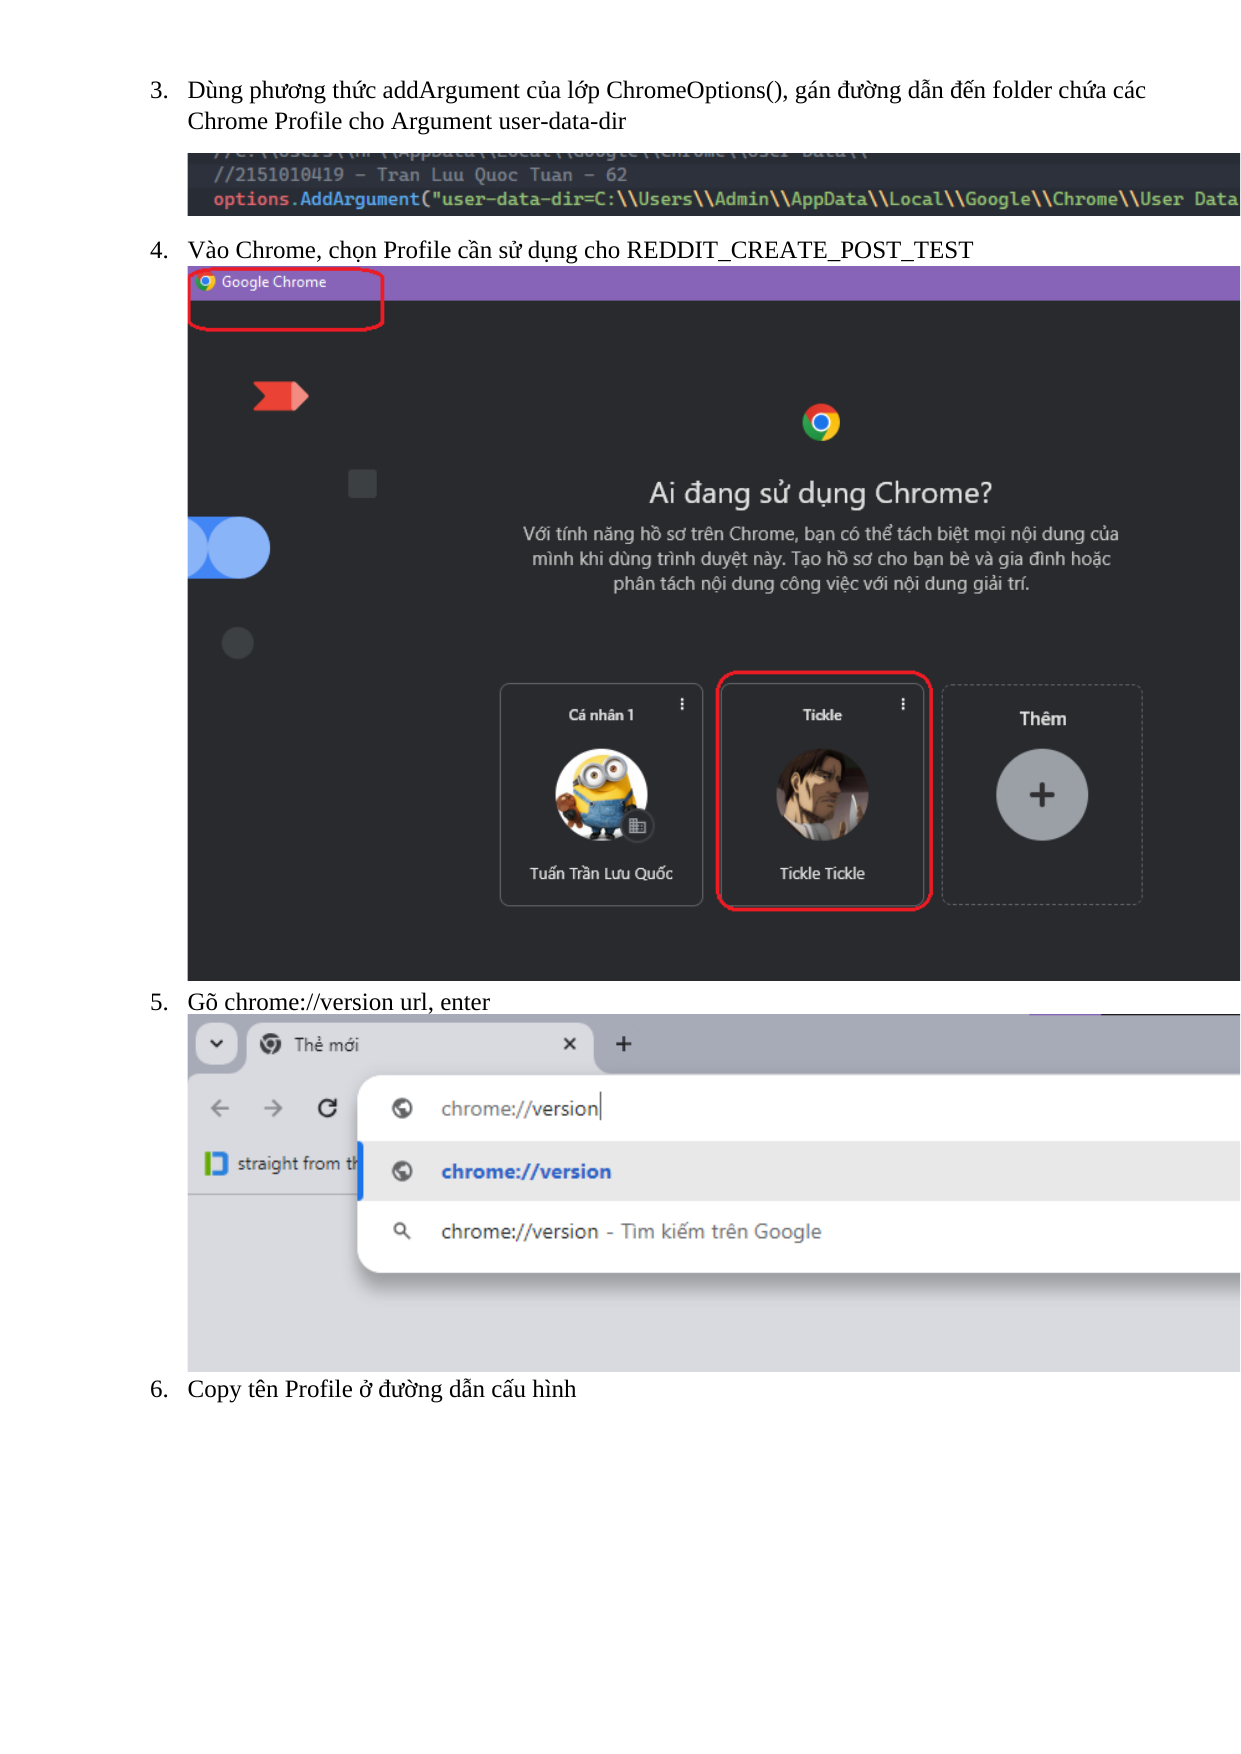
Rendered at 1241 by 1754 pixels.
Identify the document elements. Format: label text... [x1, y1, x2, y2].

picture [187, 1014, 1241, 1372]
picture [187, 153, 1241, 216]
list Copy tên Profile ở đường dẫn cấu hình [150, 1374, 1165, 1403]
picture [187, 266, 1241, 981]
list Dùng phương thức addArgument của lớp ChromeOptions(), gán đường dẫn đến folder chứa các Chrome Profile cho Argument user-data-dir [150, 75, 1165, 135]
list Vào Chrome, chọn Profile cần sử dụng cho REDDIT_CREATE_POST_TEST [150, 235, 1165, 264]
